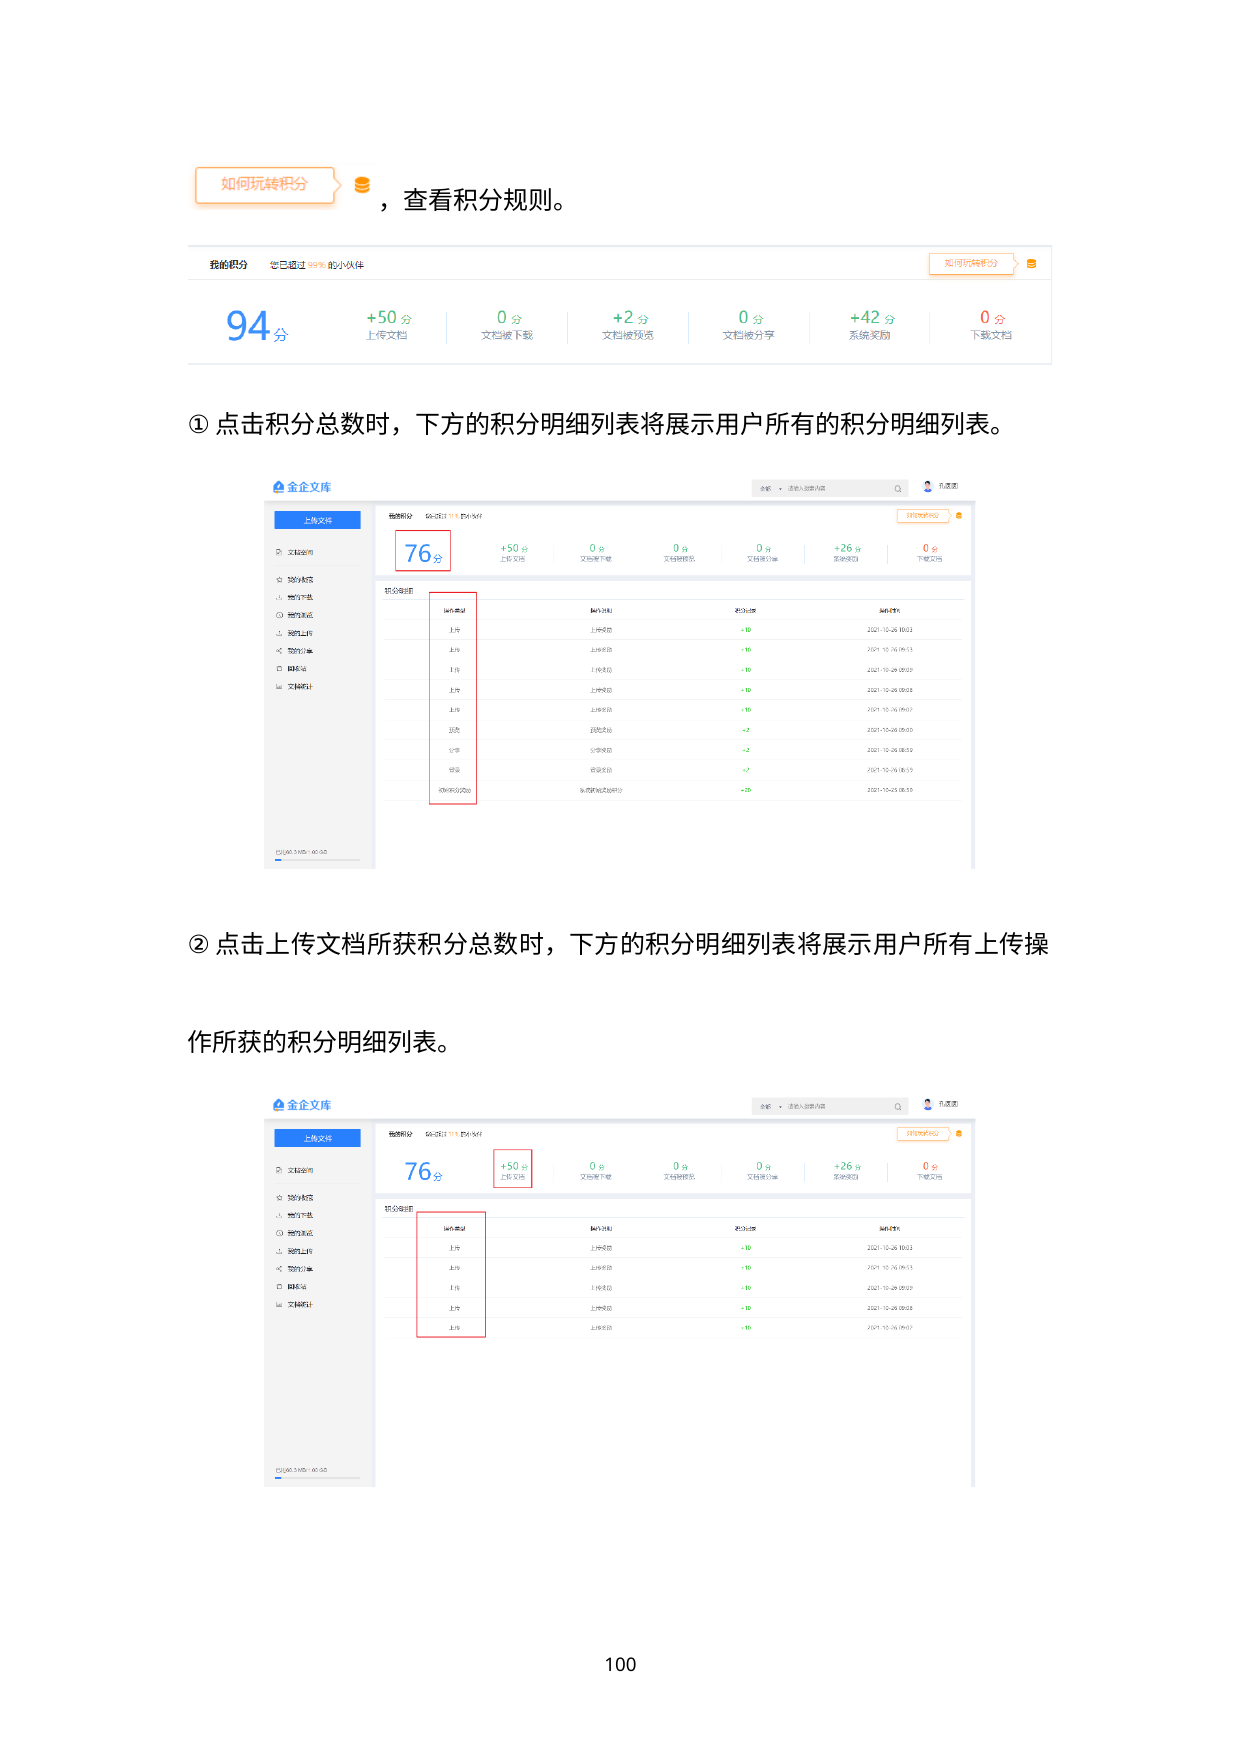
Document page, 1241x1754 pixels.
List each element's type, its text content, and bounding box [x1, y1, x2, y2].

picture [264, 1091, 977, 1487]
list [187, 162, 1053, 227]
picture [188, 245, 1053, 365]
picture [187, 162, 379, 210]
list ①点击积分总数时，下方的积分明细列表将展示用户所有的积分明细列表。 [187, 390, 1053, 455]
picture [264, 473, 977, 869]
list ②点击上传文档所获积分总数时，下方的积分明细列表将展示用户所有上传操作所获的积分明细列表。 [187, 911, 1053, 1073]
